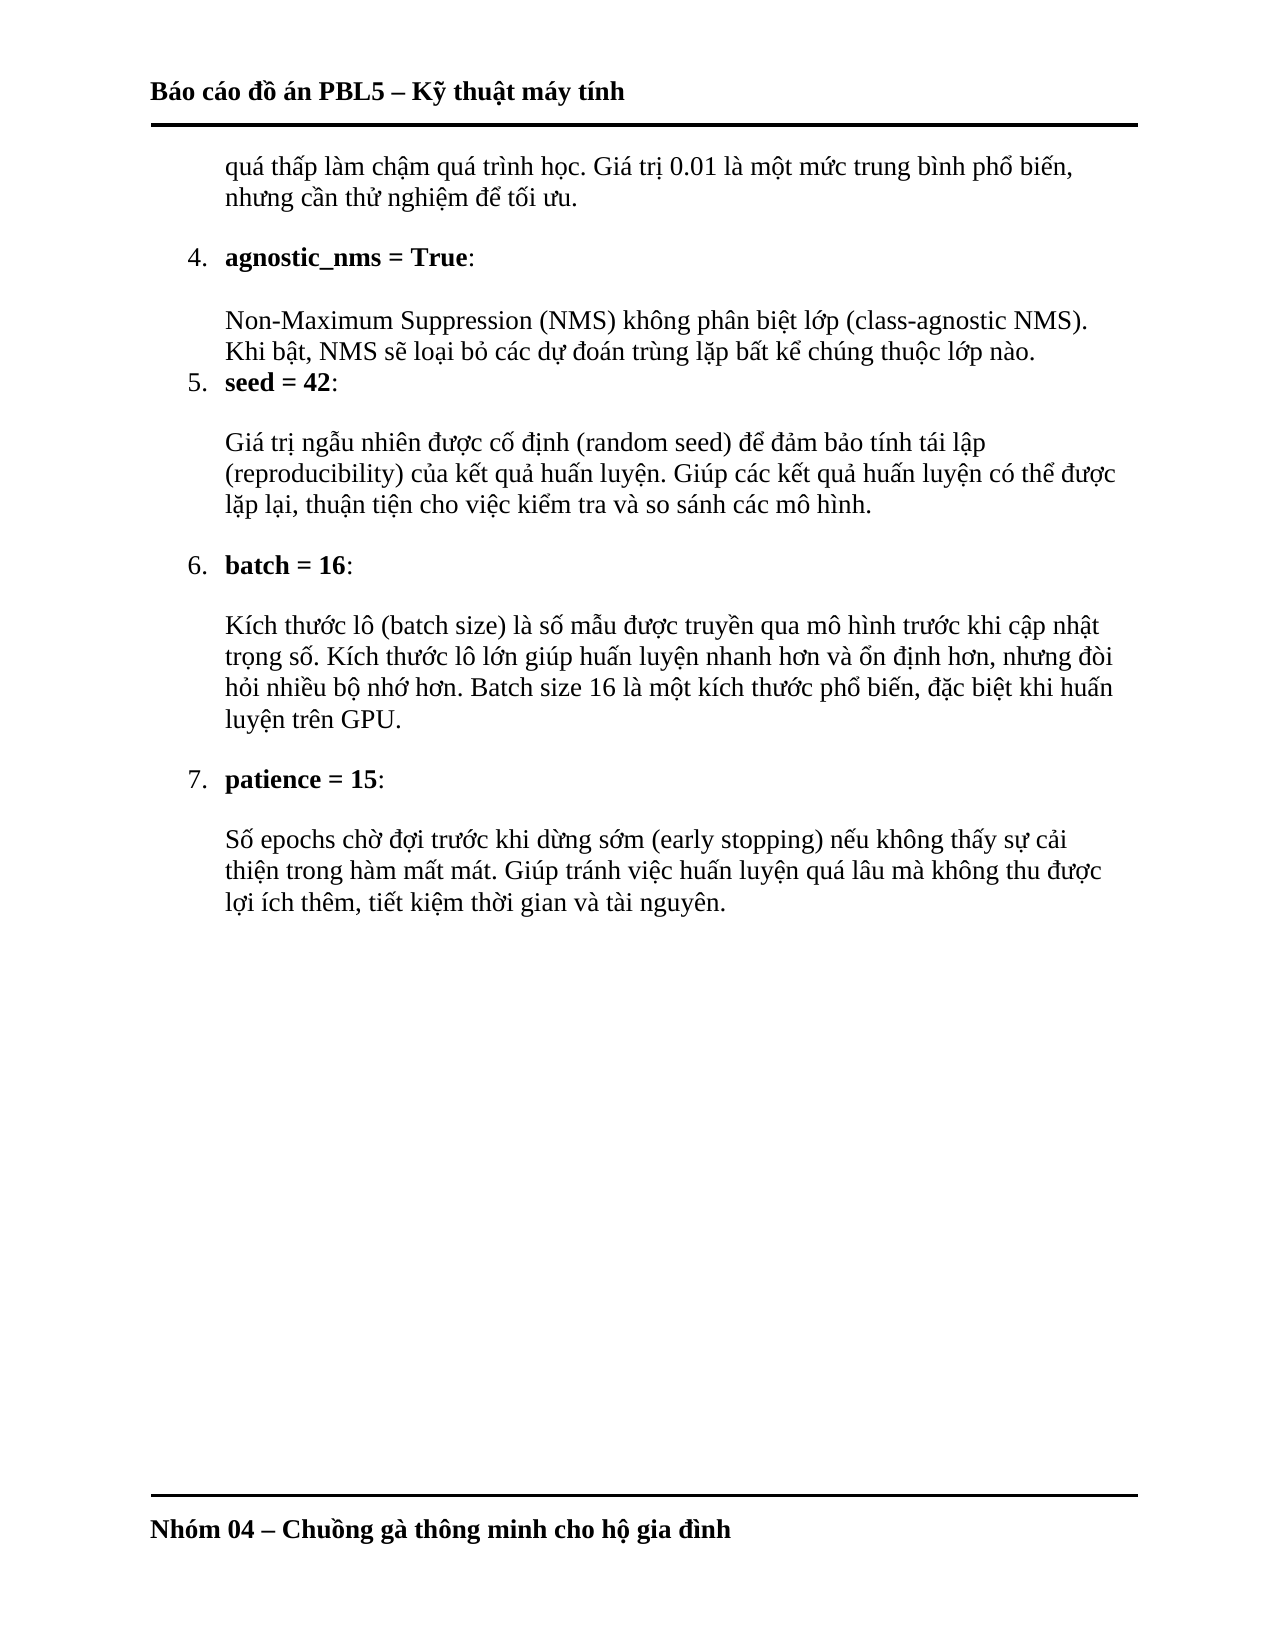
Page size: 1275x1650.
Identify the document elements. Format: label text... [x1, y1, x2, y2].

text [225, 150, 1125, 212]
list Non-Maximum Suppression (NMS) không phân biệt lớp (class-agnostic NMS). Khi bật, NMS sẽ loại bỏ các dự đoán trùng lặp bất kể chúng thuộc lớp nào. [225, 304, 1125, 366]
list seed = 42: [187, 366, 1125, 397]
text Giá trị ngẫu nhiên được cố định (random seed) để đảm bảo tính tái lập (reproducibility) của kết quả huấn luyện. Giúp các kết quả huấn luyện có thể được lặp lại, thuận tiện cho việc kiểm tra và so sánh các mô hình. [225, 426, 1125, 520]
list agnostic_nms = True: [187, 241, 1125, 273]
text Số epochs chờ đợi trước khi dừng sớm (early stopping) nếu không thấy sự cải thiện trong hàm mất mát. Giúp tránh việc huấn luyện quá lâu mà không thu được lợi ích thêm, tiết kiệm thời gian và tài nguyên. [225, 823, 1125, 917]
text Kích thước lô (batch size) là số mẫu được truyền qua mô hình trước khi cập nhật trọng số. Kích thước lô lớn giúp huấn luyện nhanh hơn và ổn định hơn, nhưng đòi hỏi nhiều bộ nhớ hơn. Batch size 16 là một kích thước phổ biến, đặc biệt khi huấn luyện trên GPU. [225, 609, 1125, 734]
list patience = 15: [187, 763, 1125, 794]
list batch = 16: [187, 549, 1125, 580]
